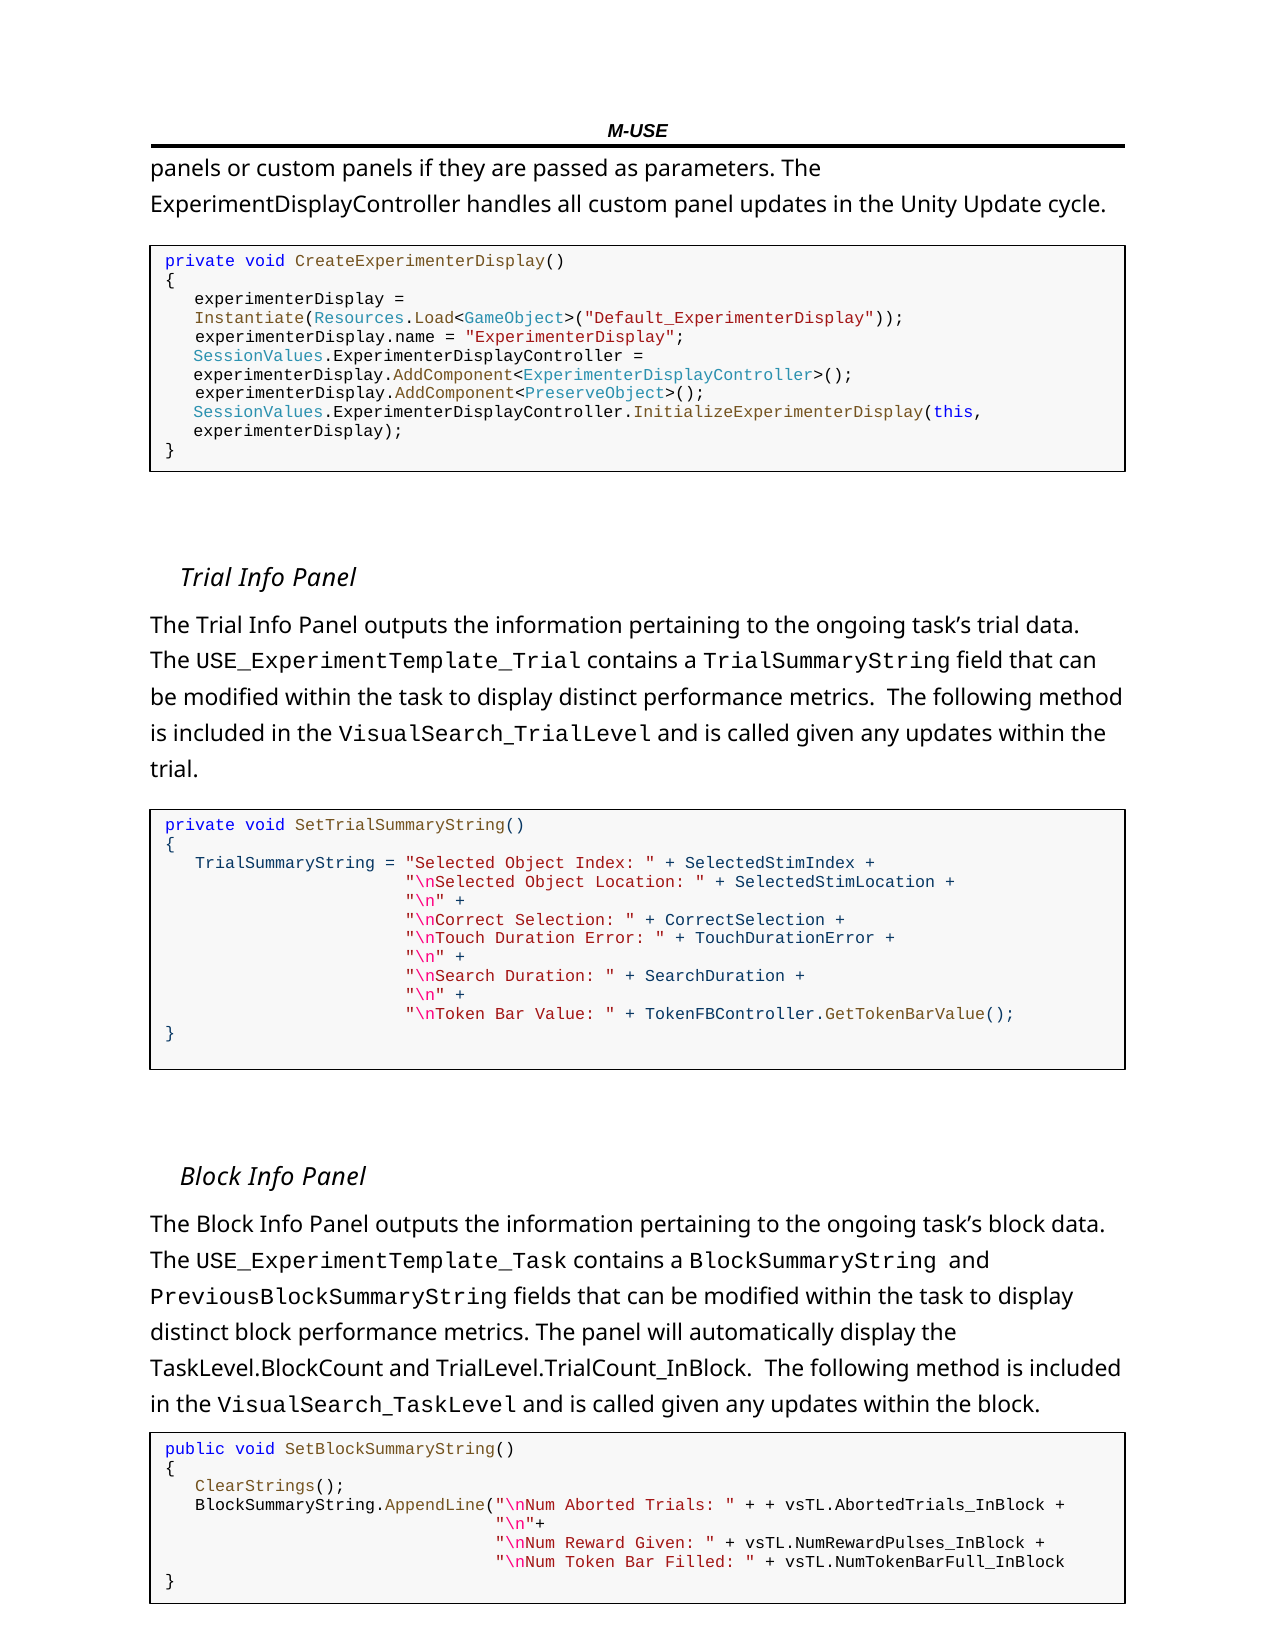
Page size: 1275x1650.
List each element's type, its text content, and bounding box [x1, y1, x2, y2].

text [150, 152, 1125, 219]
subtitle Block Info Panel [179, 1159, 1125, 1193]
text The Trial Info Panel outputs the information pertaining to the ongoing task’s trial data. The USE_ExperimentTemplate_Trial contains a TrialSummaryString field that can be modified within the task to display distinct performance metrics. The following method is included in the VisualSearch_TrialLevel and is called given any updates within the trial. [150, 608, 1125, 784]
subtitle Trial Info Panel [179, 560, 1125, 594]
text The Block Info Panel outputs the information pertaining to the ongoing task’s block data. The USE_ExperimentTemplate_Task contains a BlockSummaryString and PreviousBlockSummaryString fields that can be modified within the task to display distinct block performance metrics. The panel will automatically display the TaskLevel.BlockCount and TrialLevel.TrialCount_InBlock. The following method is included in the VisualSearch_TaskLevel and is called given any updates within the block. [150, 1208, 1125, 1419]
